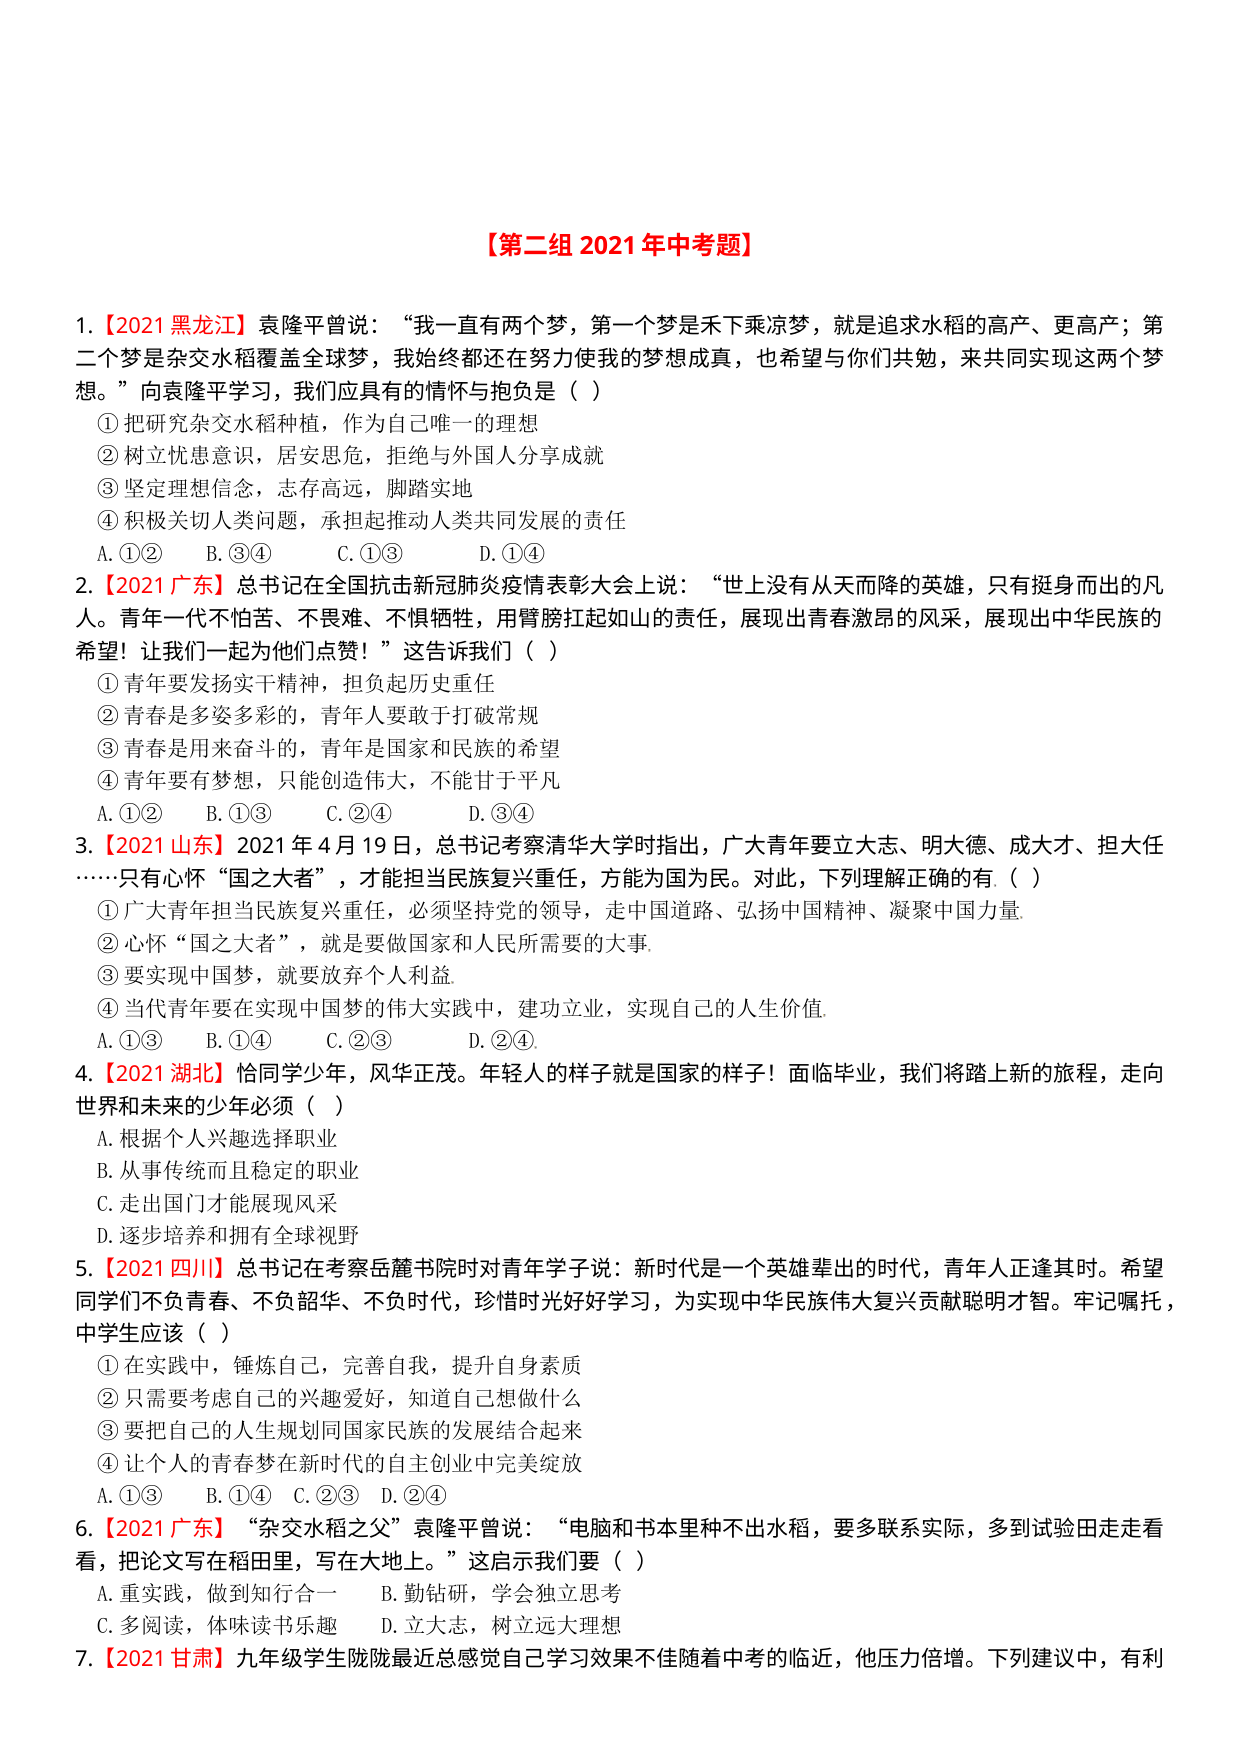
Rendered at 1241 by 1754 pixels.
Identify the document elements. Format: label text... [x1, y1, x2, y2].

text A.①② B.③④ C.①③ D.①④ [75, 536, 1165, 568]
text ④让个人的青春梦在新时代的自主创业中完美绽放 [75, 1446, 1165, 1478]
text ④当代青年要在实现中国梦的伟大实践中，建功立业，实现自己的人生价值 [75, 991, 1165, 1023]
text C.多阅读，体味读书乐趣 D.立大志，树立远大理想 [75, 1608, 1165, 1641]
text ④积极关切人类问题，承担起推动人类共同发展的责任 [75, 503, 1165, 536]
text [75, 1641, 1165, 1673]
text ②只需要考虑自己的兴趣爱好，知道自己想做什么 [75, 1381, 1165, 1413]
text 3.【2021山东】2021年4月19日，总书记考察清华大学时指出，广大青年要立大志、明大德、成大才、担大任……只有心怀“国之大者”，才能担当民族复兴重任，方能为国为民。对此，下列理解正确的有（ ） [75, 828, 1165, 893]
text ①广大青年担当民族复兴重任，必须坚持党的领导，走中国道路、弘扬中国精神、凝聚中国力量 [75, 893, 1165, 926]
text ②青春是多姿多彩的，青年人要敢于打破常规 [75, 698, 1165, 731]
text C.走出国门才能展现风采 [75, 1186, 1165, 1218]
text A.根据个人兴趣选择职业 [75, 1121, 1165, 1153]
text 4.【2021湖北】恰同学少年，风华正茂。年轻人的样子就是国家的样子！面临毕业，我们将踏上新的旅程，走向世界和未来的少年必须（ ） [75, 1056, 1165, 1121]
text B.从事传统而且稳定的职业 [75, 1153, 1165, 1186]
text ①在实践中，锤炼自己，完善自我，提升自身素质 [75, 1348, 1165, 1381]
text A.①③ B.①④ C.②③ D.②④ [75, 1478, 1165, 1511]
text D.逐步培养和拥有全球视野 [75, 1218, 1165, 1251]
text A.重实践，做到知行合一 B.勤钻研，学会独立思考 [75, 1576, 1165, 1608]
text ④青年要有梦想，只能创造伟大，不能甘于平凡 [75, 763, 1165, 796]
text ①把研究杂交水稻种植，作为自己唯一的理想 [75, 406, 1165, 438]
text ②心怀“国之大者”，就是要做国家和人民所需要的大事 [75, 926, 1165, 958]
text ③青春是用来奋斗的，青年是国家和民族的希望 [75, 731, 1165, 763]
text 5.【2021四川】总书记在考察岳麓书院时对青年学子说：新时代是一个英雄辈出的时代，青年人正逢其时。希望同学们不负青春、不负韶华、不负时代，珍惜时光好好学习，为实现中华民族伟大复兴贡献聪明才智。牢记嘱托，中学生应该（ ） [75, 1251, 1165, 1348]
text ③坚定理想信念，志存高远，脚踏实地 [75, 471, 1165, 503]
text ①青年要发扬实干精神，担负起历史重任 [75, 666, 1165, 698]
text A.①② B.①③ C.②④ D.③④ [75, 796, 1165, 828]
text 2.【2021广东】总书记在全国抗击新冠肺炎疫情表彰大会上说：“世上没有从天而降的英雄，只有挺身而出的凡人。青年一代不怕苦、不畏难、不惧牺牲，用臂膀扛起如山的责任，展现出青春激昂的风采，展现出中华民族的希望！让我们一起为他们点赞！”这告诉我们（ ） [75, 568, 1165, 666]
text ②树立忧患意识，居安思危，拒绝与外国人分享成就 [75, 438, 1165, 471]
text ③要把自己的人生规划同国家民族的发展结合起来 [75, 1413, 1165, 1446]
text A.①③ B.①④ C.②③ D.②④ [75, 1023, 1165, 1056]
text 1.【2021黑龙江】袁隆平曾说：“我一直有两个梦，第一个梦是禾下乘凉梦，就是追求水稻的高产、更高产；第二个梦是杂交水稻覆盖全球梦，我始终都还在努力使我的梦想成真，也希望与你们共勉，来共同实现这两个梦想。”向袁隆平学习，我们应具有的情怀与抱负是（ ） [75, 308, 1165, 406]
text 【第二组 2021年中考题】 [75, 211, 1165, 276]
text 6.【2021广东】“杂交水稻之父”袁隆平曾说：“电脑和书本里种不出水稻，要多联系实际，多到试验田走走看看，把论文写在稻田里，写在大地上。”这启示我们要（ ） [75, 1511, 1165, 1576]
text ③要实现中国梦，就要放弃个人利益 [75, 958, 1165, 991]
